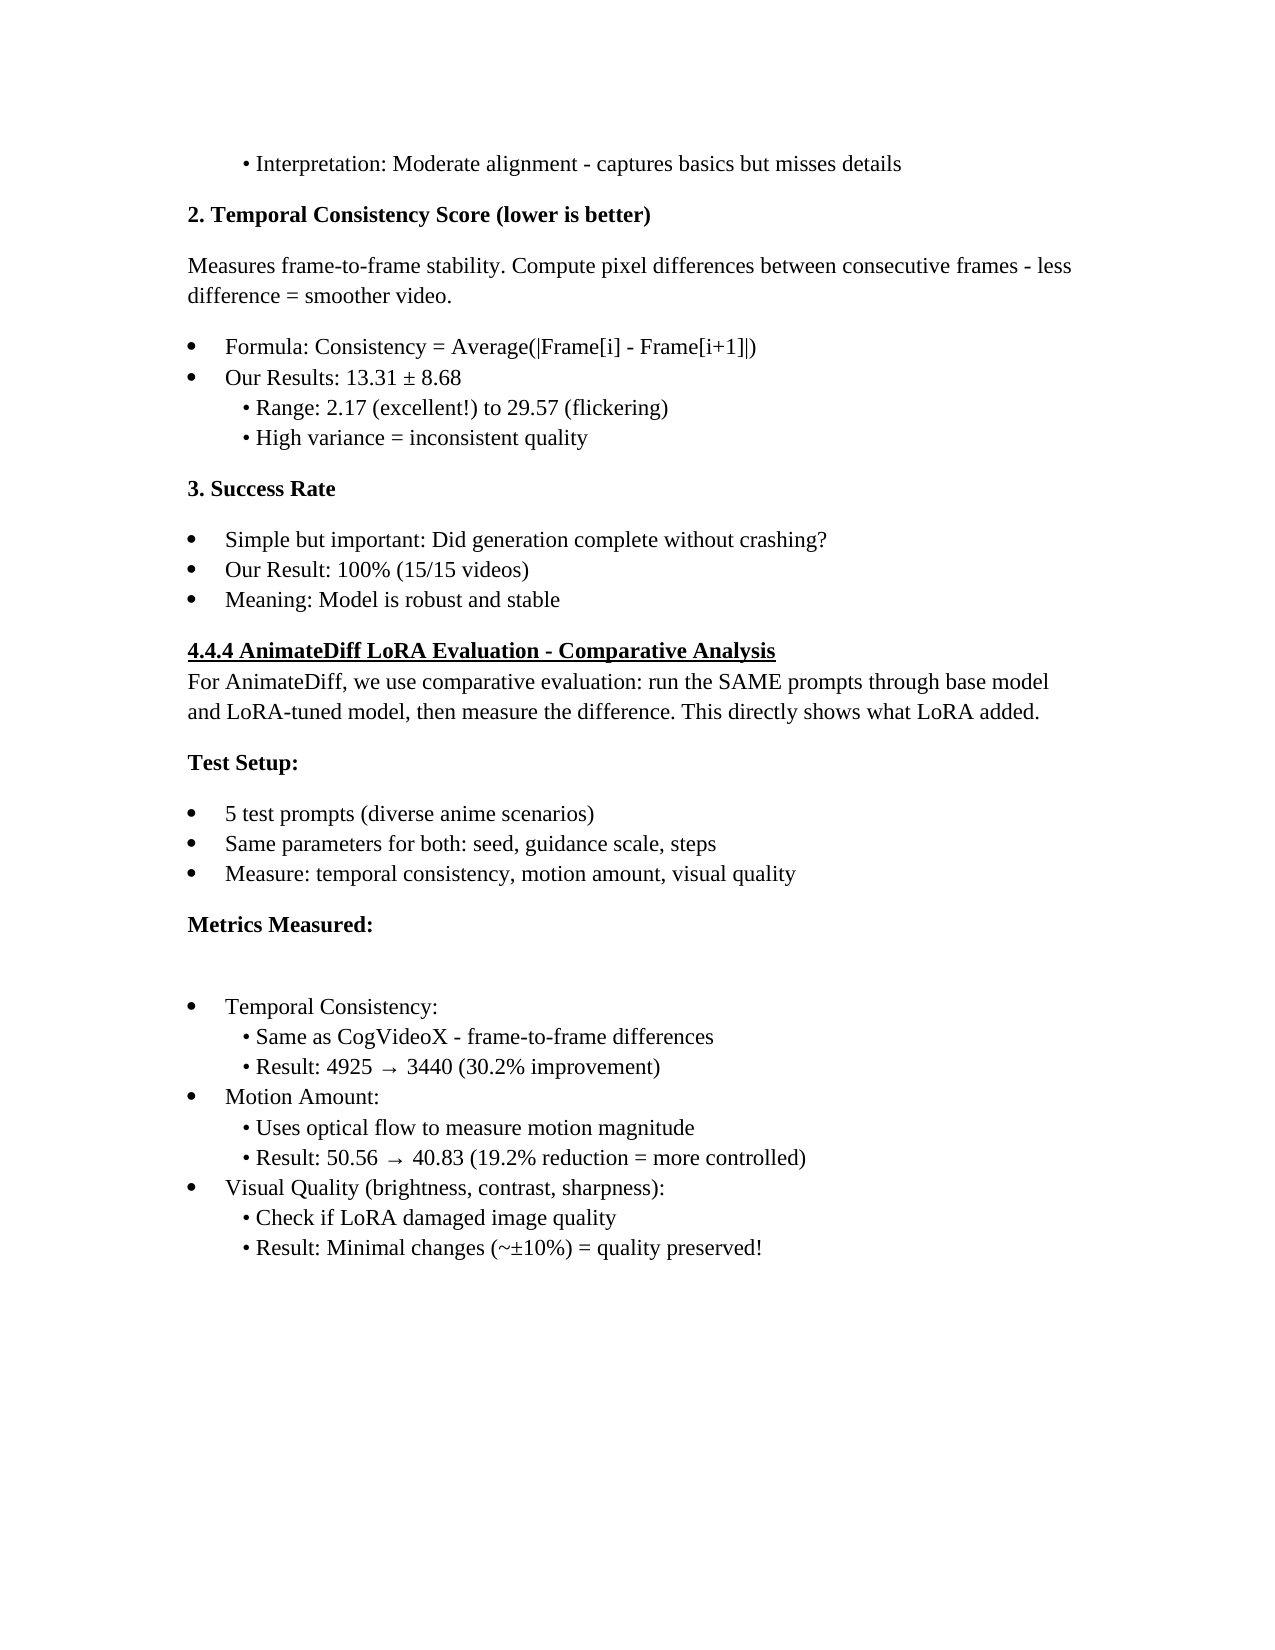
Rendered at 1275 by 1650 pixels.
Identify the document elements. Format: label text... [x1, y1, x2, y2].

list 5 test prompts (diverse anime scenarios) [187, 800, 1087, 826]
list Simple but important: Did generation complete without crashing? [187, 526, 1087, 552]
list • Uses optical flow to measure motion magnitude [225, 1113, 1087, 1140]
list • Interpretation: Moderate alignment - captures basics but misses details [225, 150, 1087, 176]
list • Result: Minimal changes (~±10%) = quality preserved! [225, 1234, 1087, 1261]
list Formula: Consistency = Average(|Frame[i] - Frame[i+1]|) [187, 333, 1087, 360]
list • Check if LoRA damaged image quality [225, 1204, 1087, 1231]
list Our Result: 100% (15/15 videos) [187, 556, 1087, 583]
list Our Results: 13.31 ± 8.68 [187, 363, 1087, 390]
text 3. Success Rate [187, 475, 1087, 501]
list Meaning: Model is robust and stable [187, 586, 1087, 613]
list • Result: 50.56 → 40.83 (19.2% reduction = more controlled) [225, 1144, 1087, 1170]
text Measures frame-to-frame stability. Compute pixel differences between consecutive frames - less difference = smoother video. [187, 252, 1087, 309]
list Temporal Consistency: [187, 993, 1087, 1019]
list • Same as CogVideoX - frame-to-frame differences [225, 1023, 1087, 1049]
text Metrics Measured: [187, 911, 1087, 968]
list • High variance = inconsistent quality [225, 424, 1087, 450]
list Visual Quality (brightness, contrast, sharpness): [187, 1174, 1087, 1200]
list Measure: temporal consistency, motion amount, visual quality [187, 860, 1087, 887]
list Motion Amount: [187, 1083, 1087, 1110]
list Same parameters for both: seed, guidance scale, steps [187, 830, 1087, 857]
text 2. Temporal Consistency Score (lower is better) [187, 201, 1087, 227]
list • Range: 2.17 (excellent!) to 29.57 (flickering) [225, 394, 1087, 420]
text For AnimateDiff, we use comparative evaluation: run the SAME prompts through base model and LoRA-tuned model, then measure the difference. This directly shows what LoRA added. [187, 668, 1087, 724]
text Test Setup: [187, 749, 1087, 775]
subtitle 4.4.4 AnimateDiff LoRA Evaluation - Comparative Analysis [187, 637, 1087, 664]
list • Result: 4925 → 3440 (30.2% improvement) [225, 1053, 1087, 1079]
